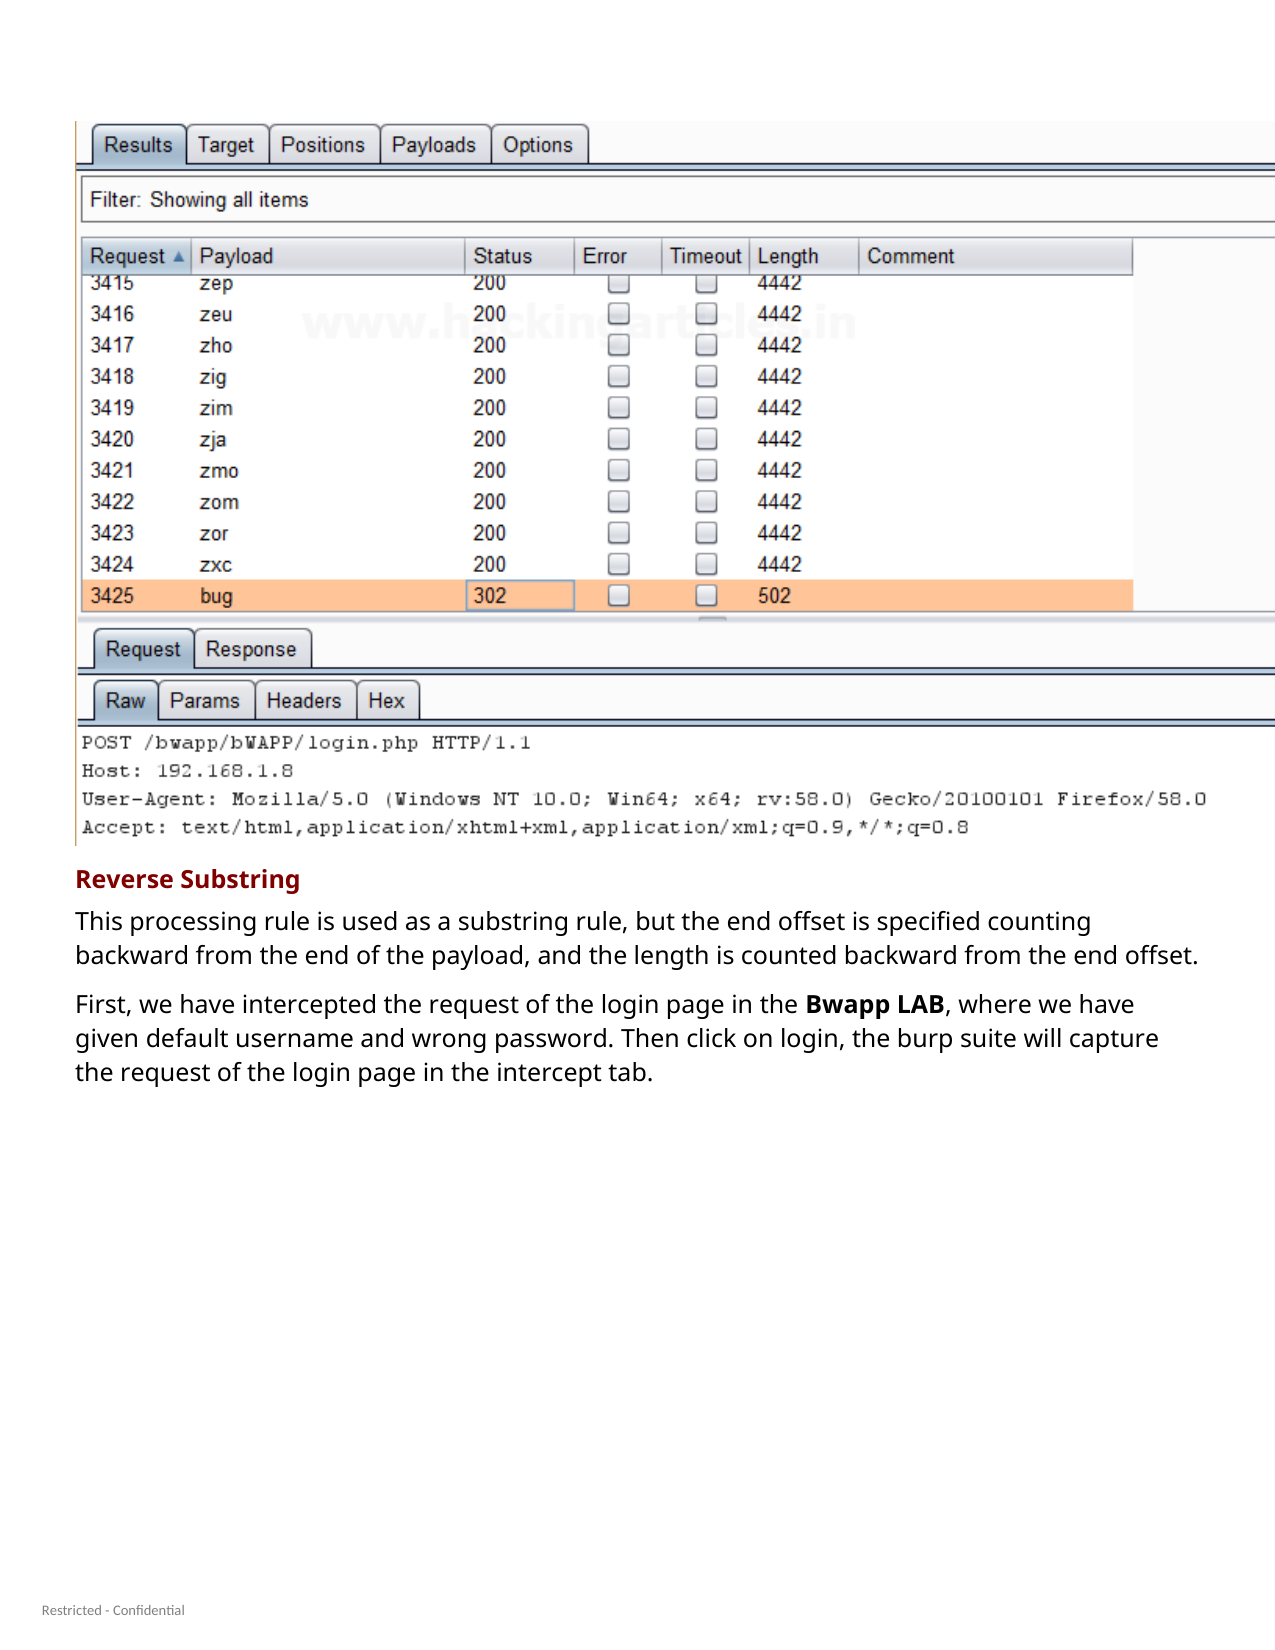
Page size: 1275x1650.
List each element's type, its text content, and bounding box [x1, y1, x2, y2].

text First, we have intercepted the request of the login page in the Bwapp LAB, where we have given default username and wrong password. Then click on login, the burp suite will capture the request of the login page in the intercept tab. [75, 987, 1200, 1089]
subtitle Reverse Substring [75, 861, 1200, 895]
text This processing rule is used as a substring rule, but the end offset is specified counting backward from the end of the payload, and the length is counted backward from the end offset. [75, 903, 1200, 971]
picture [75, 121, 1275, 846]
